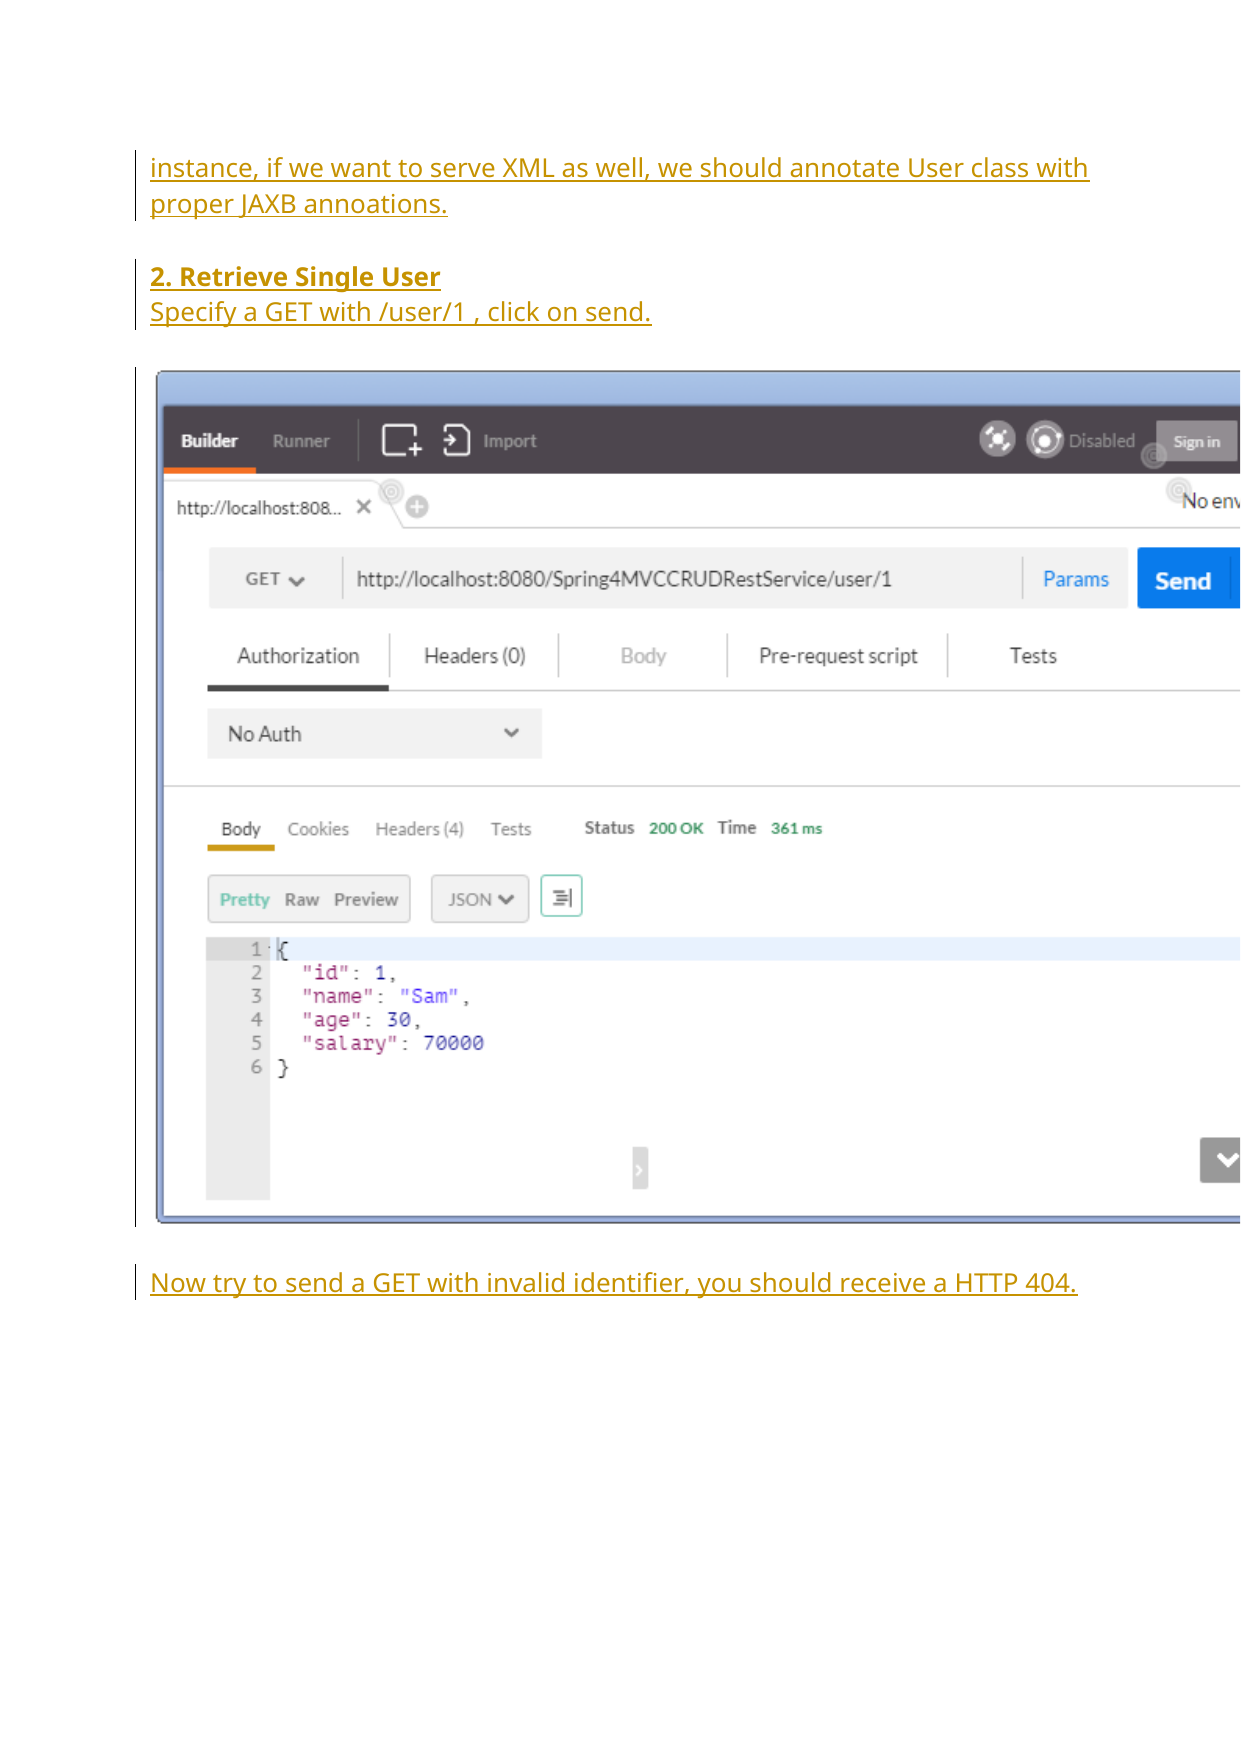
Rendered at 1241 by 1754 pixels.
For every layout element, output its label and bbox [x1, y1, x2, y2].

picture [150, 367, 1241, 1227]
